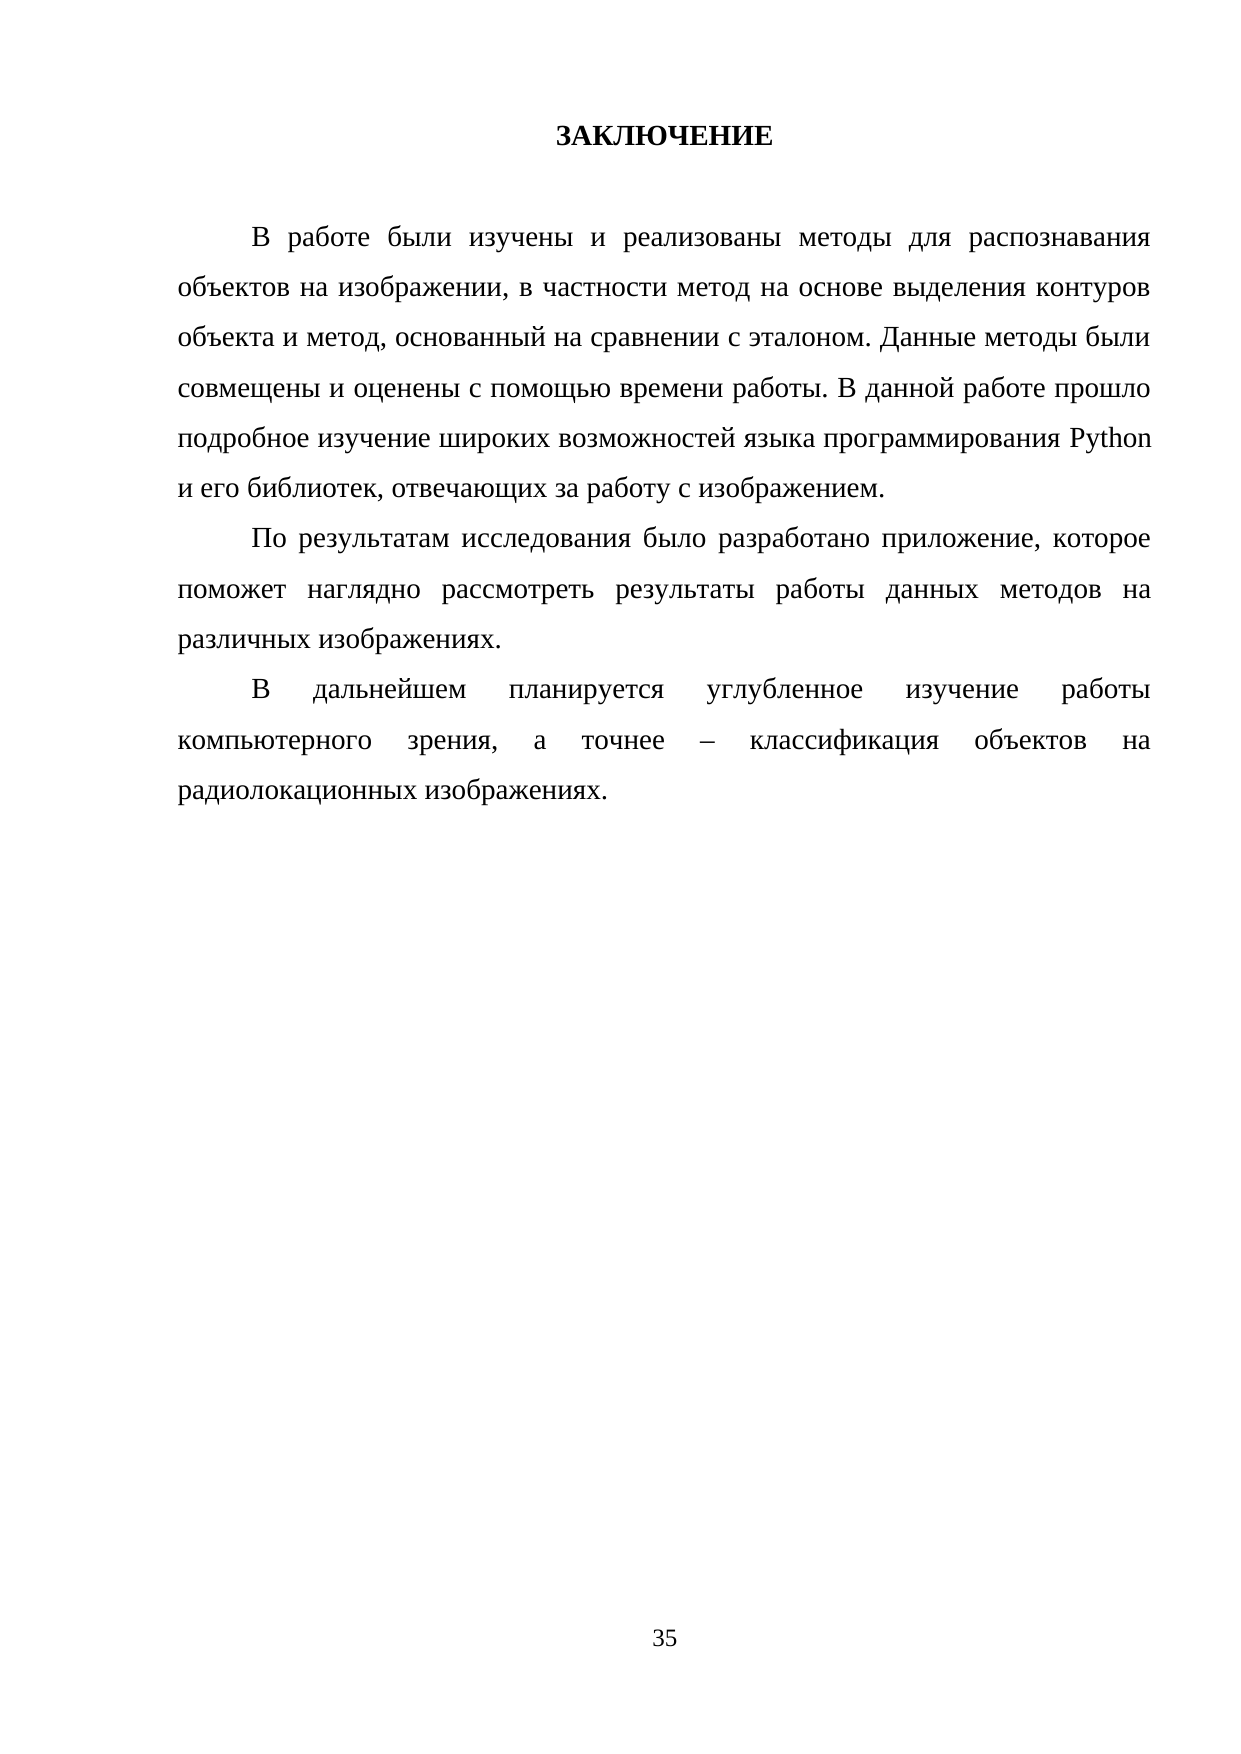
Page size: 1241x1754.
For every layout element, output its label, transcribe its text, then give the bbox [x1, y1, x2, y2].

text В работе были изучены и реализованы методы для распознавания объектов на изображении, в частности метод на основе выделения контуров объекта и метод, основанный на сравнении с эталоном. Данные методы были совмещены и оценены с помощью времени работы. В данной работе прошло подробное изучение широких возможностей языка программирования Python и его библиотек, отвечающих за работу с изображением. [177, 219, 1152, 504]
text По результатам исследования было разработано приложение, которое поможет наглядно рассмотреть результаты работы данных методов на различных изображениях. [177, 521, 1152, 655]
subtitle ЗАКЛЮЧЕНИЕ [177, 118, 1152, 152]
text В дальнейшем планируется углубленное изучение работы компьютерного зрения, а точнее – классификация объектов на радиолокационных изображениях. [177, 672, 1152, 806]
